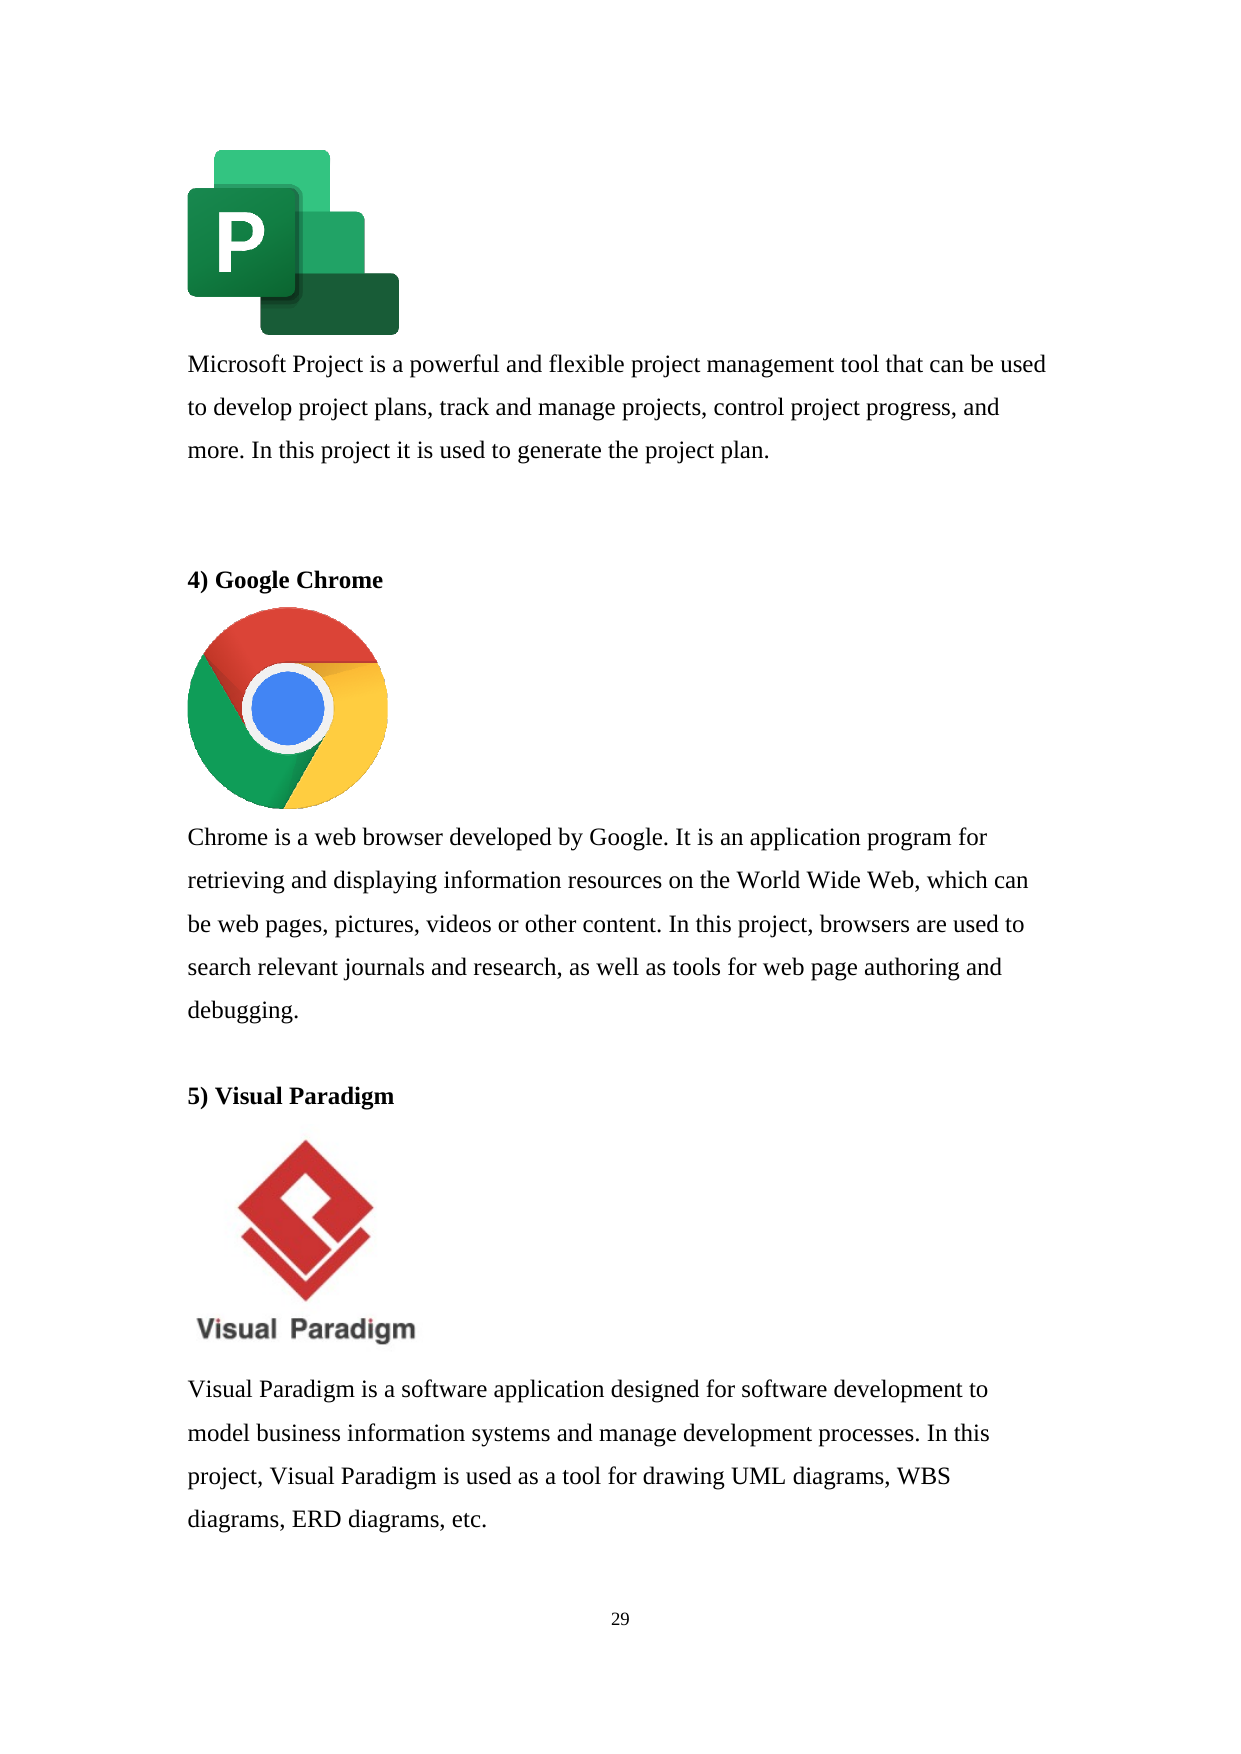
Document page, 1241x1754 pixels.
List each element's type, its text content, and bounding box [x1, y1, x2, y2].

text Microsoft Project is a powerful and flexible project management tool that can be used to develop project plans, track and manage projects, control project progress, and more. In this project it is used to generate the project plan. [187, 349, 1053, 464]
picture [187, 1124, 424, 1361]
picture [187, 150, 399, 335]
text 5) Visual Paradigm [187, 1081, 1053, 1110]
picture [187, 607, 388, 809]
text Visual Paradigm is a software application designed for software development to model business information systems and manage development processes. In this project, Visual Paradigm is used as a tool for drawing UML diagrams, WBS diagrams, ERD diagrams, etc. [187, 1374, 1053, 1533]
text 4) Google Chrome [187, 565, 1053, 593]
text Chrome is a web browser developed by Google. It is an application program for retrieving and displaying information resources on the World Wide Web, which can be web pages, pictures, videos or other content. In this project, browsers are used to search relevant journals and research, as well as tools for web page authoring and debugging. [187, 822, 1053, 1024]
